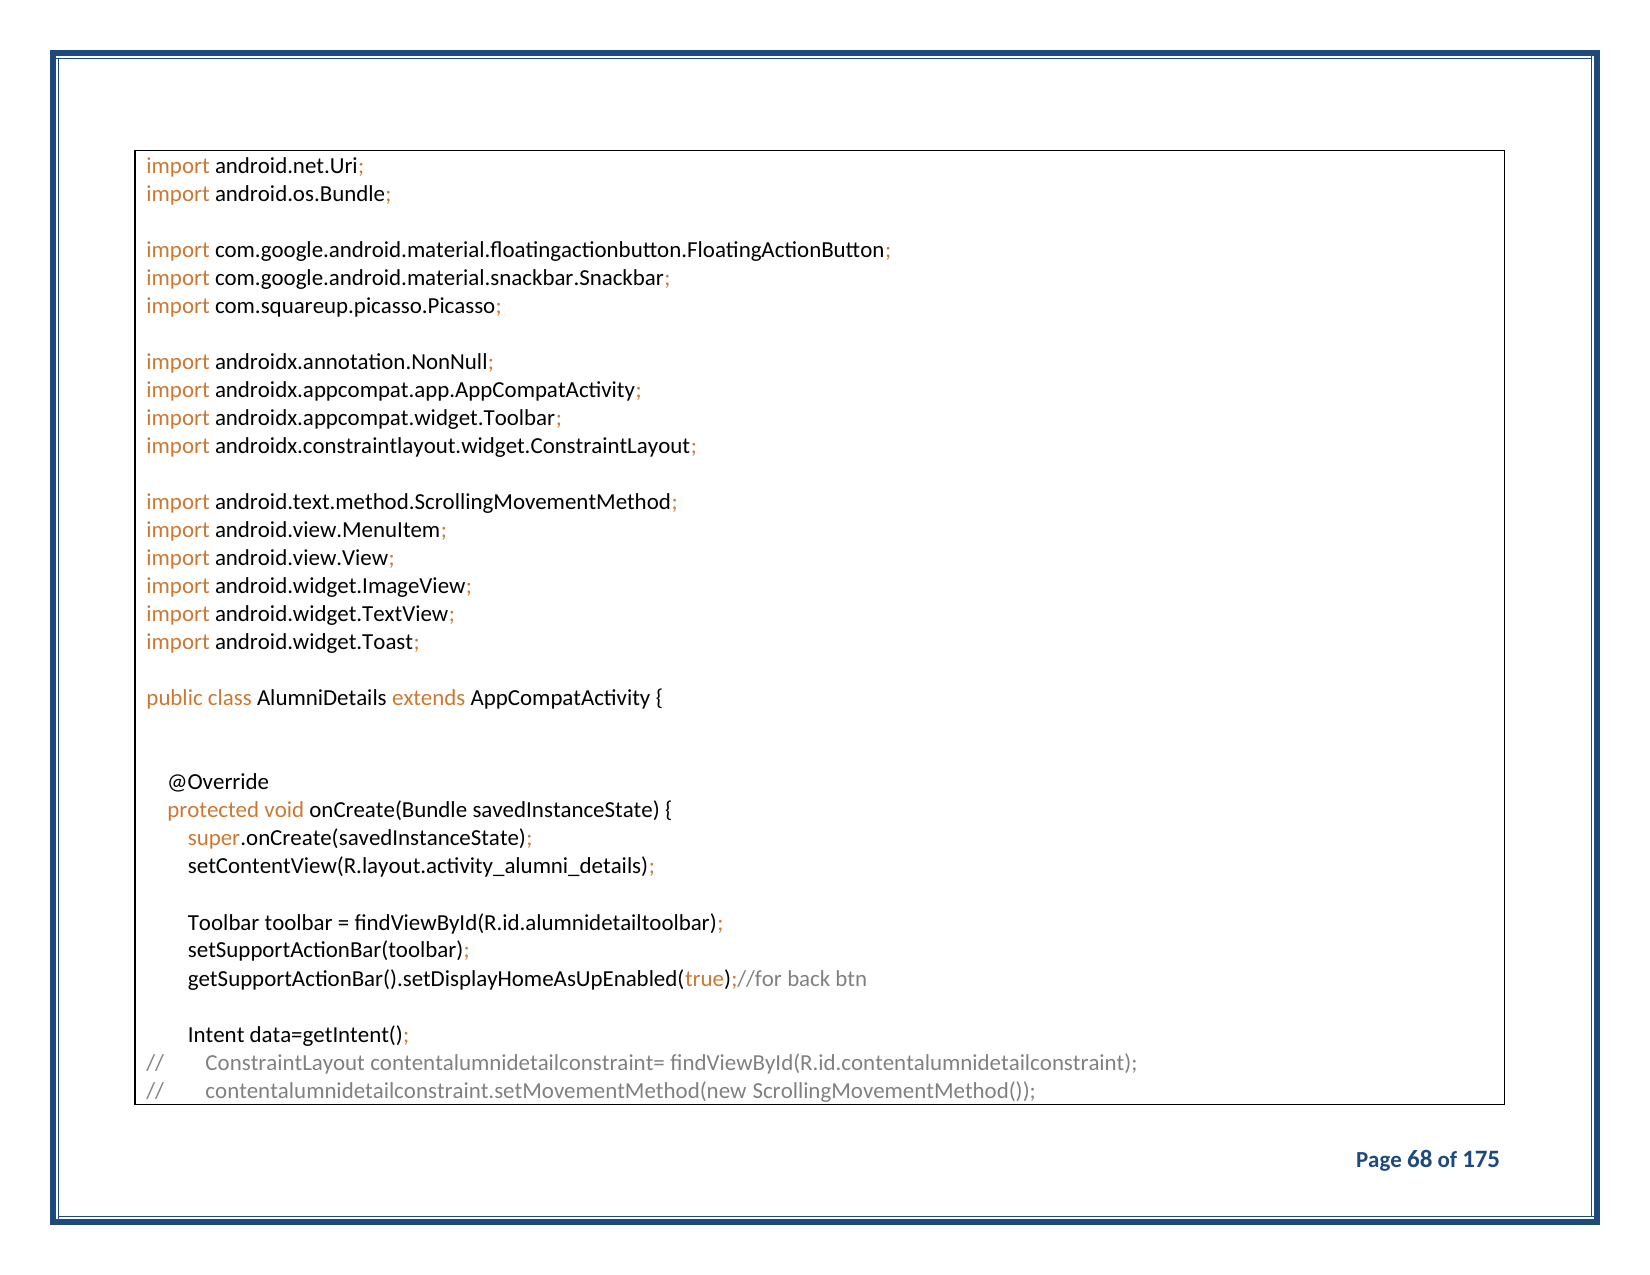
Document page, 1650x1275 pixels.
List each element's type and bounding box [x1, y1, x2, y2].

table_cell [136, 151, 1504, 1104]
